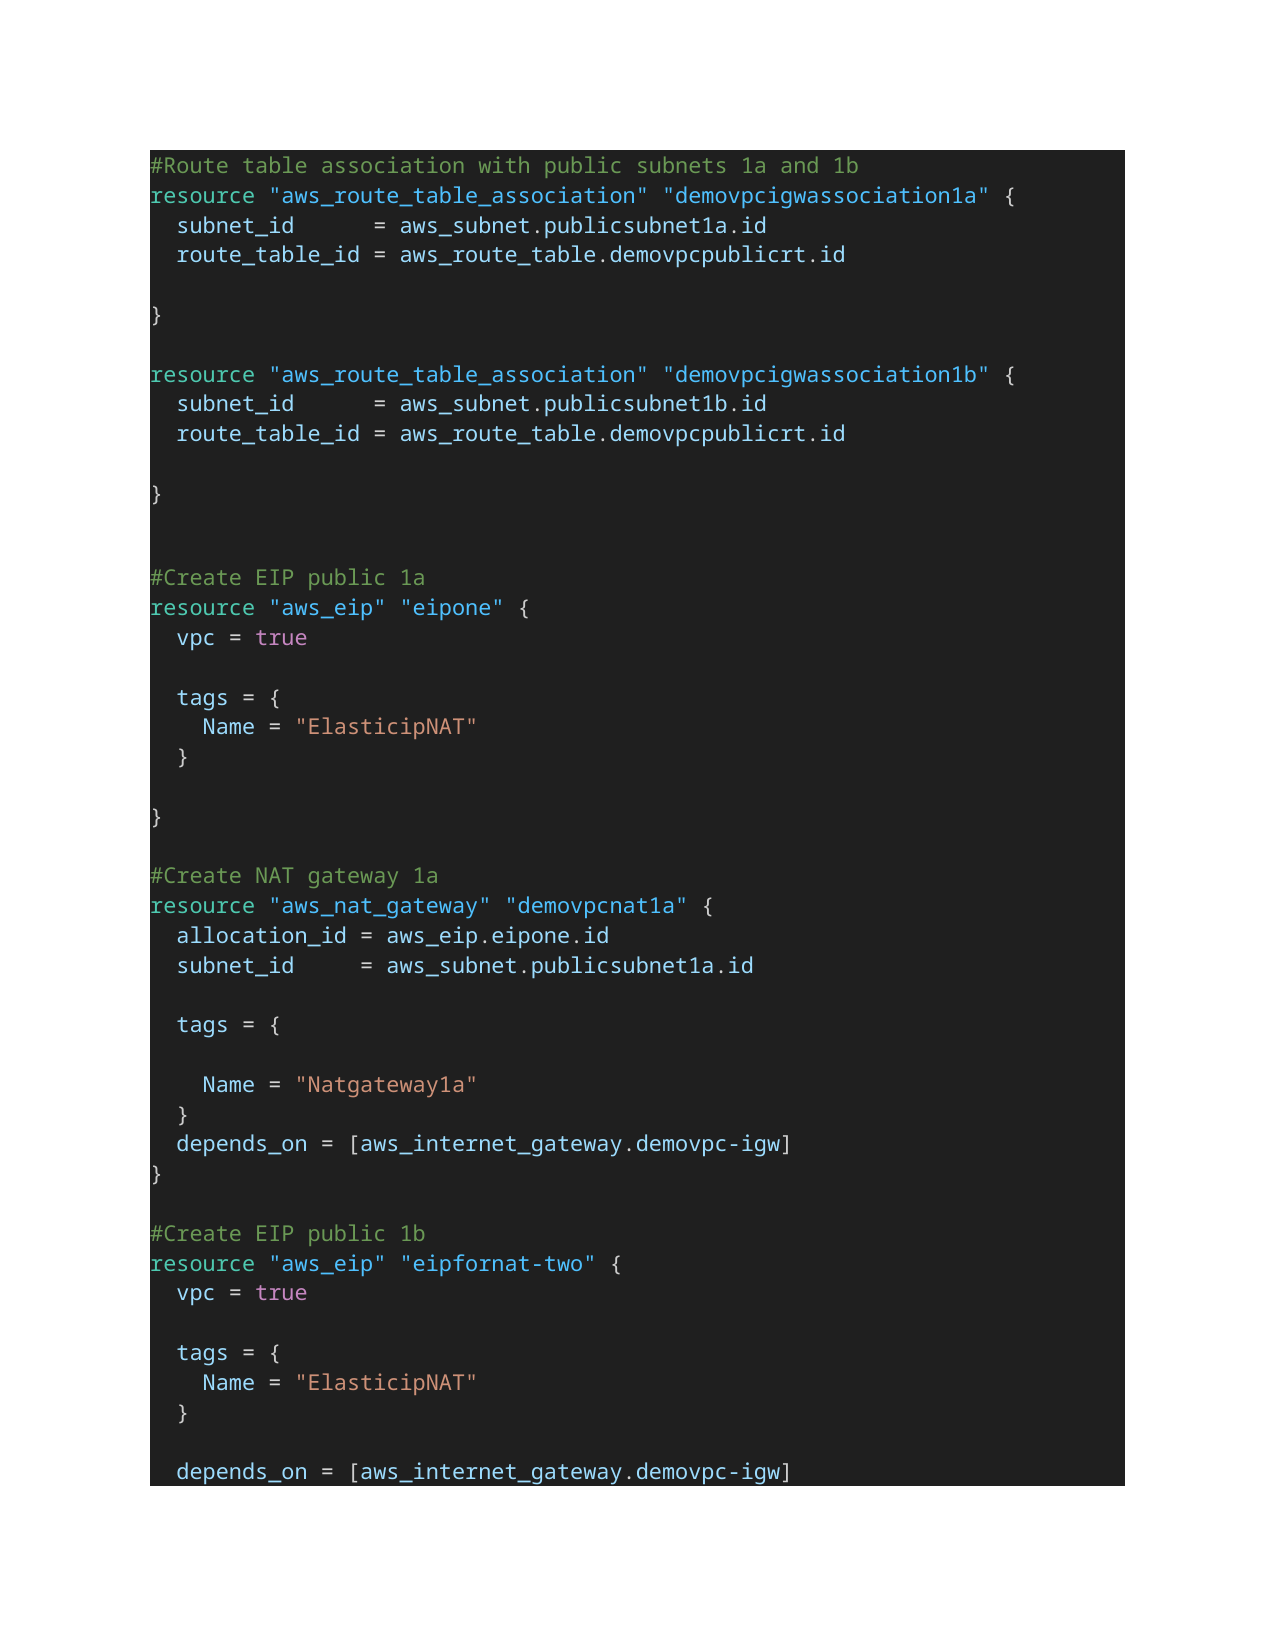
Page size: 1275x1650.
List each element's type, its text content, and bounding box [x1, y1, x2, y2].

text #Create EIP public 1a [150, 562, 1125, 592]
text Name = "ElasticipNAT" [150, 711, 1125, 741]
text } [150, 299, 1125, 329]
text resource "aws_eip" "eipfornat-two" { [150, 1247, 1125, 1277]
text resource "aws_route_table_association" "demovpcigwassociation1a" { [150, 180, 1125, 209]
text resource "aws_eip" "eipone" { [150, 592, 1125, 622]
text route_table_id = aws_route_table.demovpcpublicrt.id [150, 418, 1125, 448]
text } [150, 1098, 1125, 1128]
text subnet_id = aws_subnet.publicsubnet1b.id [150, 388, 1125, 418]
text vpc = true [150, 1277, 1125, 1307]
text depends_on = [aws_internet_gateway.demovpc-igw] [150, 1128, 1125, 1158]
text route_table_id = aws_route_table.demovpcpublicrt.id [150, 239, 1125, 269]
text resource "aws_nat_gateway" "demovpcnat1a" { [150, 890, 1125, 920]
text } [150, 801, 1125, 830]
text tags = { [150, 681, 1125, 711]
text tags = { [150, 1009, 1125, 1039]
text resource "aws_route_table_association" "demovpcigwassociation1b" { [150, 358, 1125, 388]
text subnet_id = aws_subnet.publicsubnet1a.id [150, 209, 1125, 239]
text } [150, 741, 1125, 771]
text vpc = true [150, 622, 1125, 652]
text } [150, 1396, 1125, 1426]
text } [150, 478, 1125, 507]
text tags = { [150, 1337, 1125, 1367]
text #Create EIP public 1b [150, 1218, 1125, 1247]
text } [150, 1158, 1125, 1188]
text depends_on = [aws_internet_gateway.demovpc-igw] [150, 1456, 1125, 1486]
text Name = "ElasticipNAT" [150, 1367, 1125, 1396]
text allocation_id = aws_eip.eipone.id [150, 920, 1125, 949]
text subnet_id = aws_subnet.publicsubnet1a.id [150, 949, 1125, 979]
text Name = "Natgateway1a" [150, 1069, 1125, 1098]
text #Create NAT gateway 1a [150, 860, 1125, 890]
text #Route table association with public subnets 1a and 1b [150, 150, 1125, 180]
